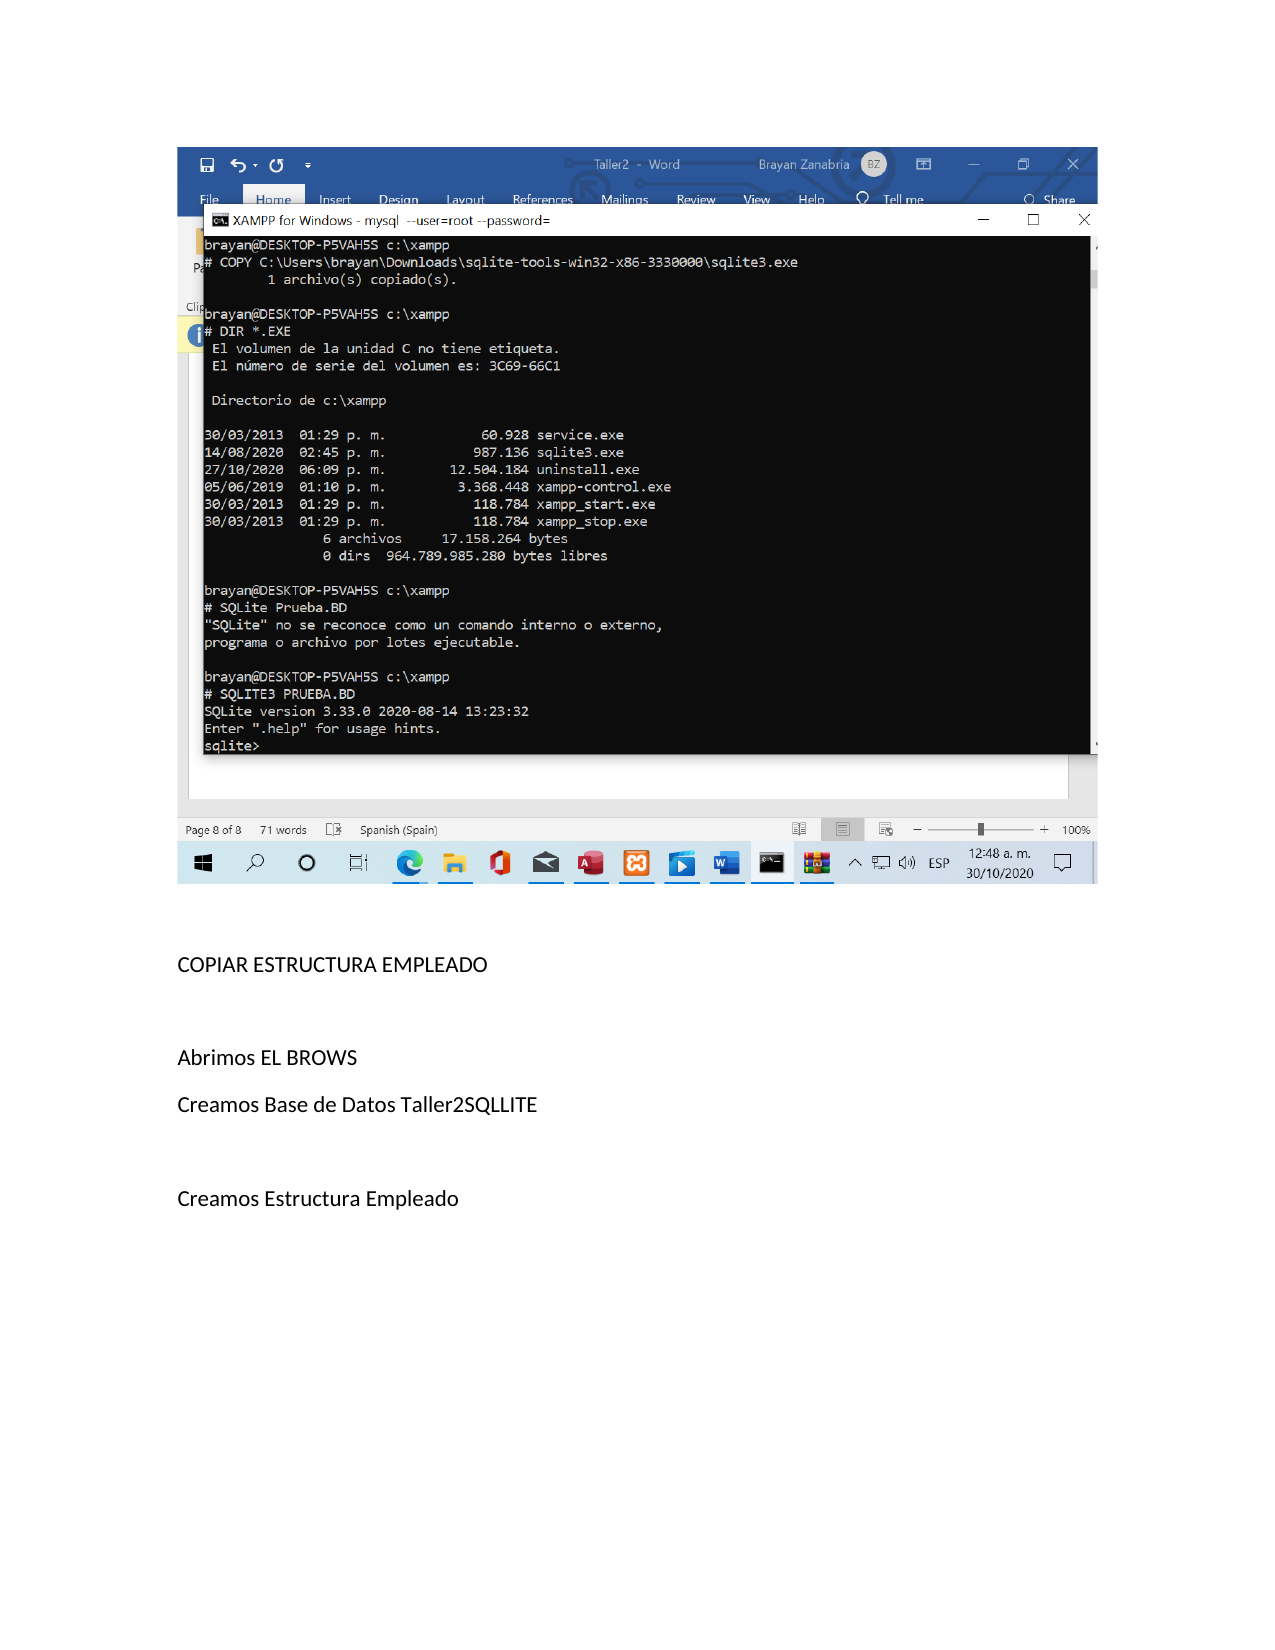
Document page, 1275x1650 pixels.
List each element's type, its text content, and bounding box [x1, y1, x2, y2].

text Creamos Base de Datos Taller2SQLLITE [177, 1090, 1098, 1118]
text Abrimos EL BROWS [177, 1043, 1098, 1072]
picture [177, 147, 1098, 884]
text Creamos Estructura Empleado [177, 1184, 1098, 1212]
text COPIAR ESTRUCTURA EMPLEADO [177, 950, 1098, 978]
